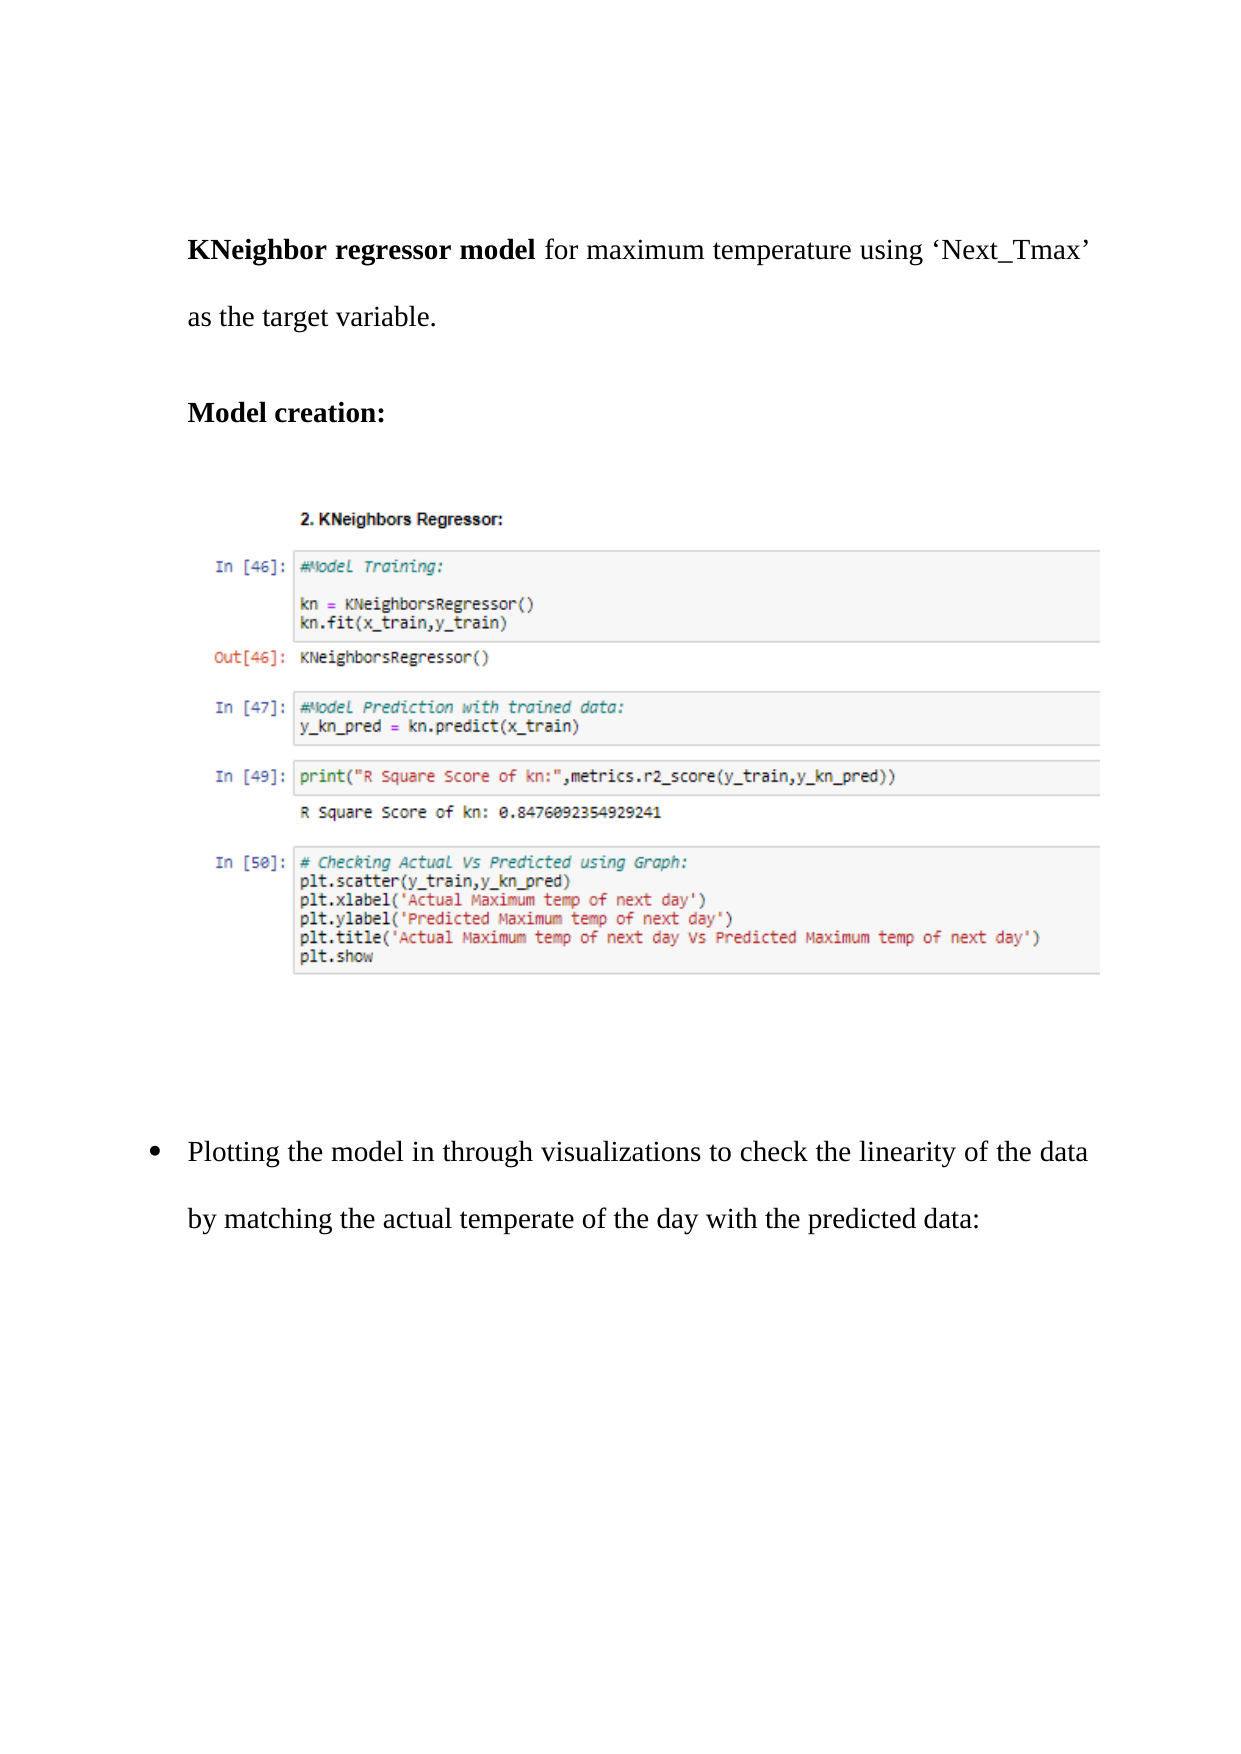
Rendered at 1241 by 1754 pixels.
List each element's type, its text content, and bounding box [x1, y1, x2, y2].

text KNeighbor regressor model for maximum temperature using ‘Next_Tmax’ as the target variable. [187, 232, 1090, 332]
picture [187, 491, 1100, 981]
text Model creation: [187, 395, 1090, 429]
list Plotting the model in through visualizations to check the linearity of the data by matching the actual temperate of the day with the predicted data: [150, 1134, 1090, 1235]
